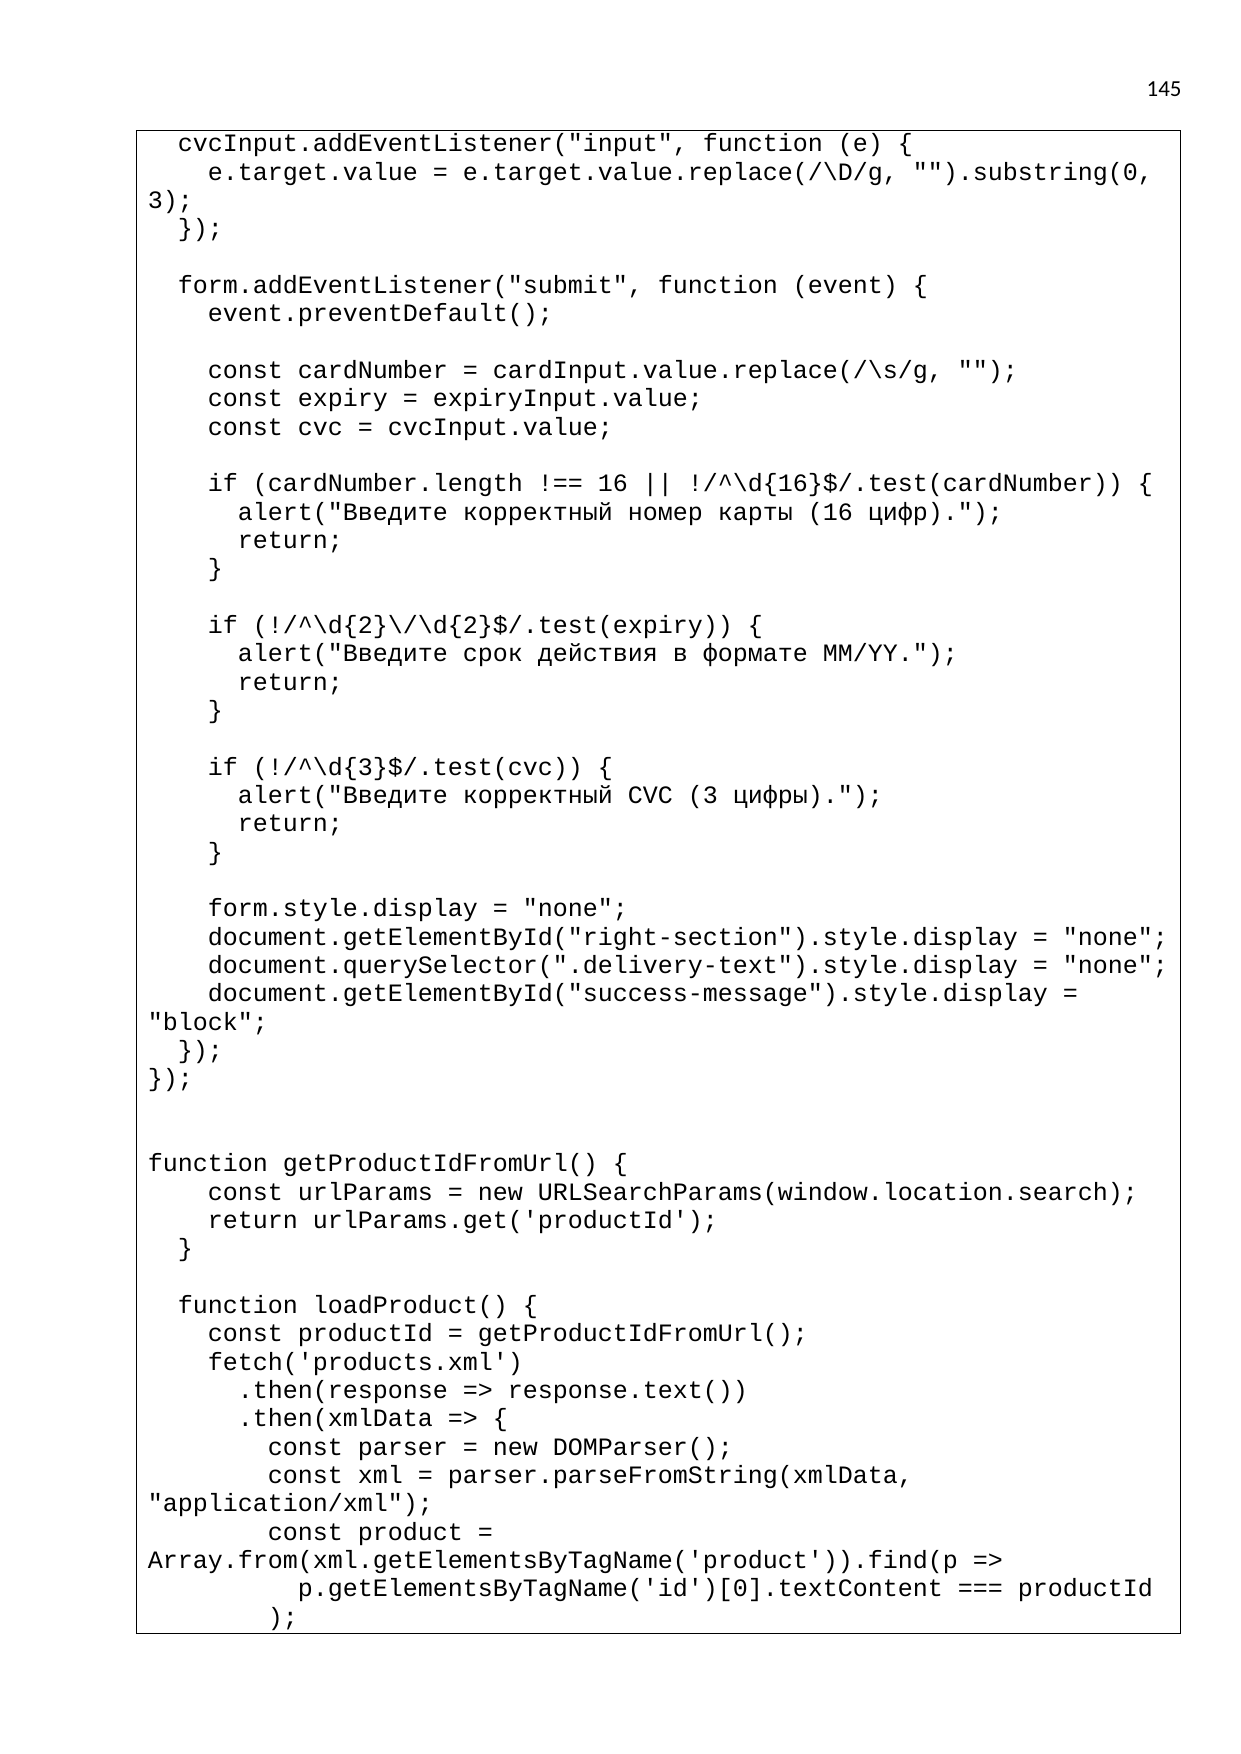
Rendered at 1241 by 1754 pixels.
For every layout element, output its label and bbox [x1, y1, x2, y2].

table_header [137, 131, 1180, 1633]
